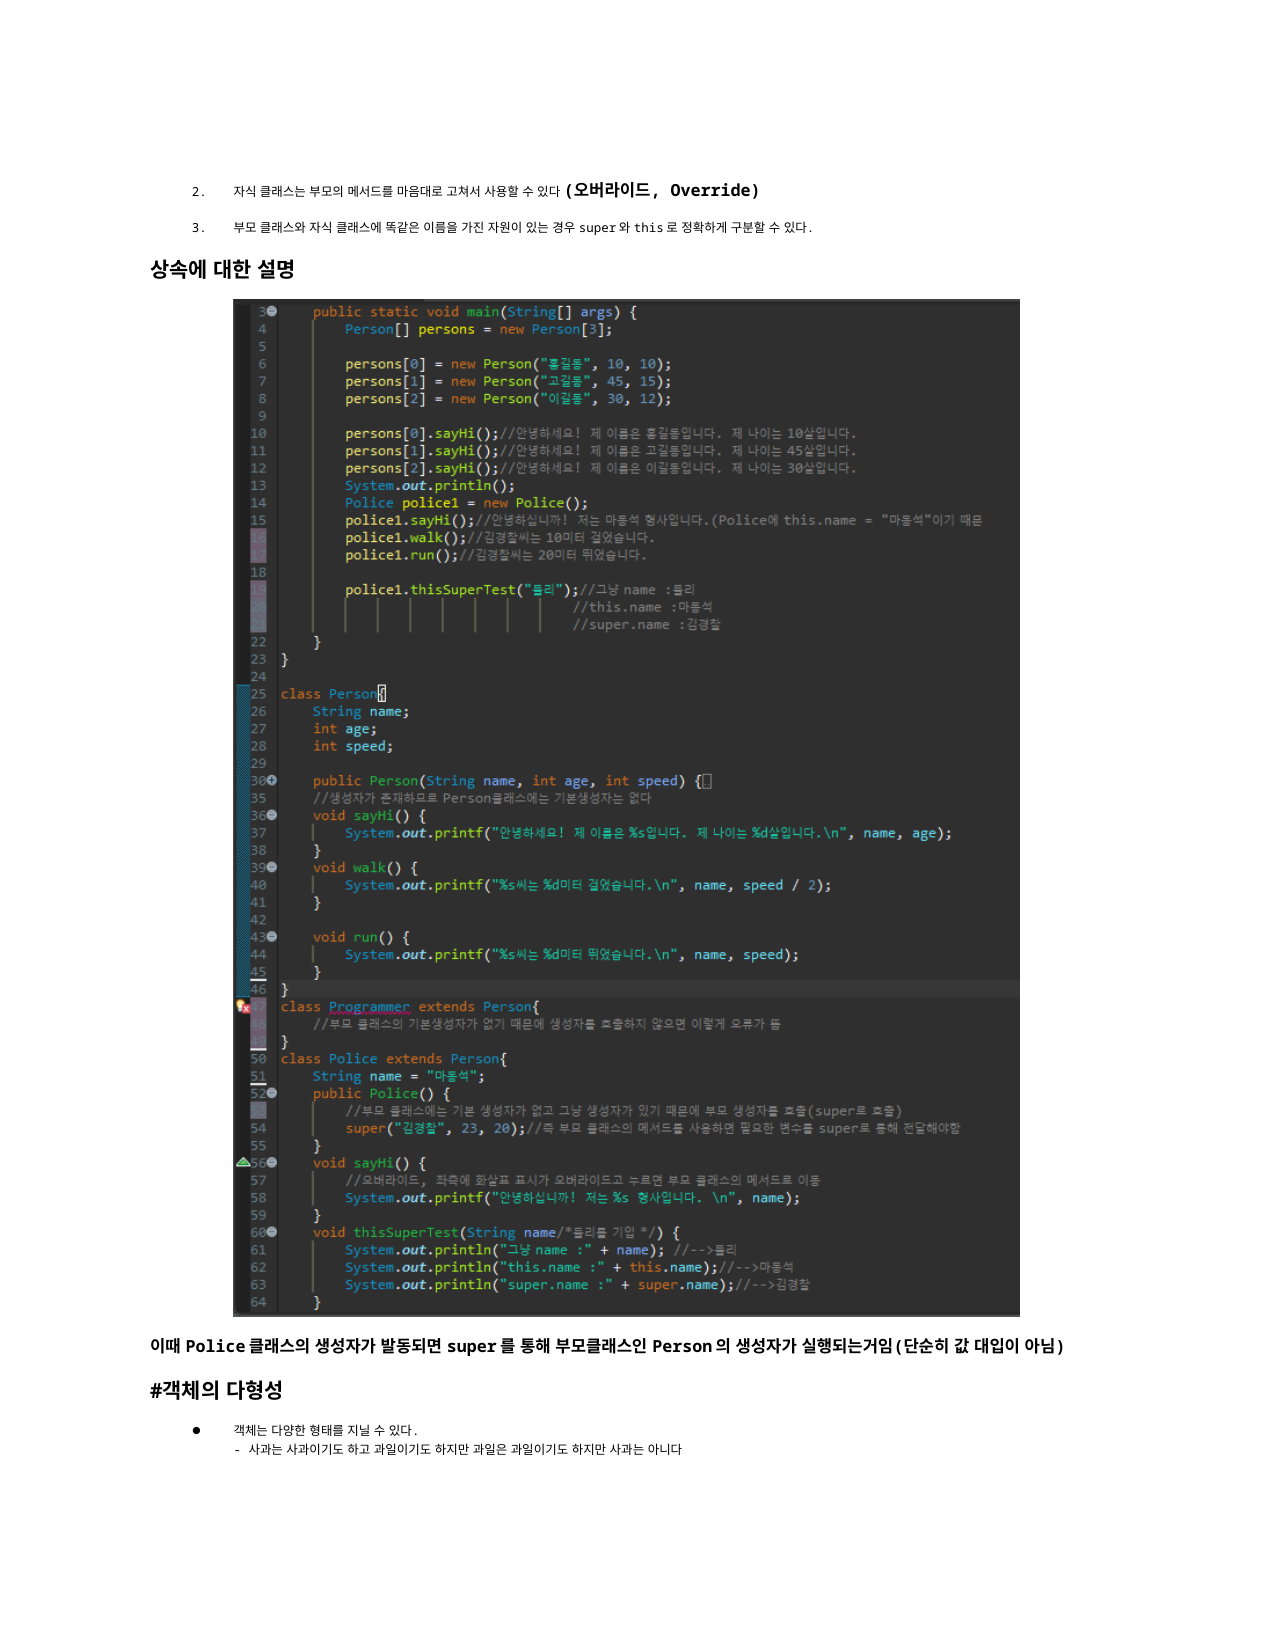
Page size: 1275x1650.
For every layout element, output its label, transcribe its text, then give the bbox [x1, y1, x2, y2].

list 객체는 다양한 형태를 지닐 수 있다. - 사과는 사과이기도 하고 과일이기도 하지만 과일은 과일이기도 하지만 사과는 아니다 [192, 1421, 1125, 1458]
list 자식 클래스는 부모의 메서드를 마음대로 고쳐서 사용할 수 있다 (오버라이드, Override) [192, 177, 1125, 201]
list 부모 클래스와 자식 클래스에 똑같은 이름을 가진 자원이 있는 경우 super와 this로 정확하게 구분할 수 있다. [192, 218, 1125, 236]
text 상속에 대한 설명 [150, 253, 1125, 283]
text #객체의 다형성 [150, 1374, 1125, 1405]
text 이때 Police클래스의 생성자가 발동되면 super를 통해 부모클래스인 Person의 생성자가 실행되는거임(단순히 값 대입이 아님) [150, 1333, 1125, 1358]
picture [233, 299, 1020, 1317]
